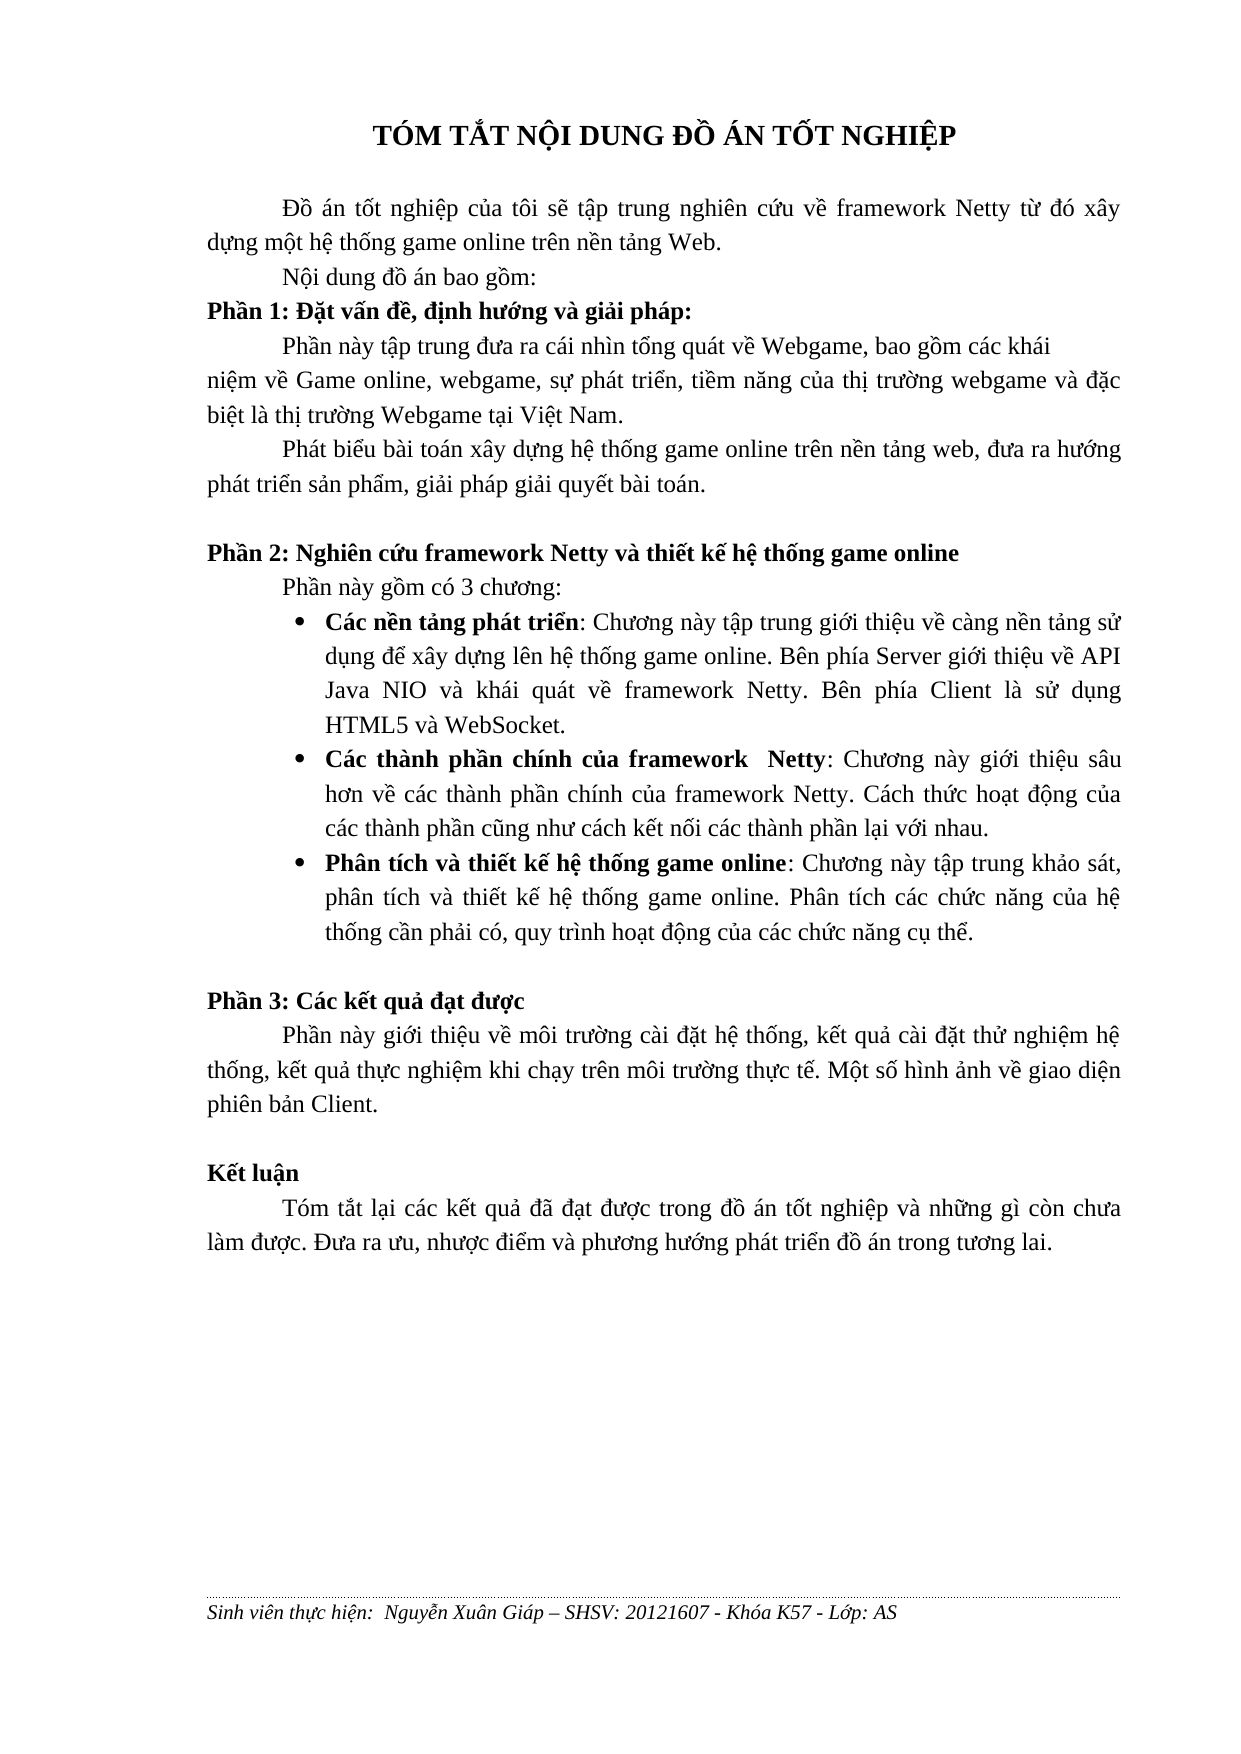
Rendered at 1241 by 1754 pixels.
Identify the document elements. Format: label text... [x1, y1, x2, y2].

text Kết luận [207, 1158, 1122, 1187]
text Phần 2: Nghiên cứu framework Netty và thiết kế hệ thống game online [207, 538, 1122, 566]
list Phân tích và thiết kế hệ thống game online: Chương này tập trung khảo sát, phân tích và thiết kế hệ thống game online. Phân tích các chức năng của hệ thống cần phải có, quy trình hoạt động của các chức năng cụ thể. [295, 848, 1122, 946]
text Phần này gồm có 3 chương: [207, 572, 1122, 601]
list Các nền tảng phát triển: Chương này tập trung giới thiệu về càng nền tảng sử dụng để xây dựng lên hệ thống game online. Bên phía Server giới thiệu về API Java NIO và khái quát về framework Netty. Bên phía Client là sử dụng HTML5 và WebSocket. [295, 607, 1122, 739]
text Phần 3: Các kết quả đạt được [207, 986, 1122, 1014]
text Tóm tắt lại các kết quả đã đạt được trong đồ án tốt nghiệp và những gì còn chưa làm được. Đưa ra ưu, nhược điểm và phương hướng phát triển đồ án trong tương lai. [207, 1193, 1122, 1256]
text Đồ án tốt nghiệp của tôi sẽ tập trung nghiên cứu về framework Netty từ đó xây dựng một hệ thống game online trên nền tảng Web. [207, 193, 1122, 256]
subtitle TÓM TẮT NỘI DUNG ĐỒ ÁN TỐT NGHIỆP [207, 118, 1122, 152]
text Phần 1: Đặt vấn đề, định hướng và giải pháp: [207, 296, 1122, 325]
text Nội dung đồ án bao gồm: [207, 262, 1122, 291]
text Phần này tập trung đưa ra cái nhìn tổng quát về Webgame, bao gồm các khái [207, 331, 1122, 359]
text Phát biểu bài toán xây dựng hệ thống game online trên nền tảng web, đưa ra hướng phát triển sản phẩm, giải pháp giải quyết bài toán. [207, 434, 1122, 497]
text Phần này giới thiệu về môi trường cài đặt hệ thống, kết quả cài đặt thử nghiệm hệ thống, kết quả thực nghiệm khi chạy trên môi trường thực tế. Một số hình ảnh về giao diện phiên bản Client. [207, 1020, 1122, 1118]
text niệm về Game online, webgame, sự phát triển, tiềm năng của thị trường webgame và đặc biệt là thị trường Webgame tại Việt Nam. [207, 365, 1122, 428]
list Các thành phần chính của framework Netty: Chương này giới thiệu sâu hơn về các thành phần chính của framework Netty. Cách thức hoạt động của các thành phần cũng như cách kết nối các thành phần lại với nhau. [295, 744, 1122, 842]
